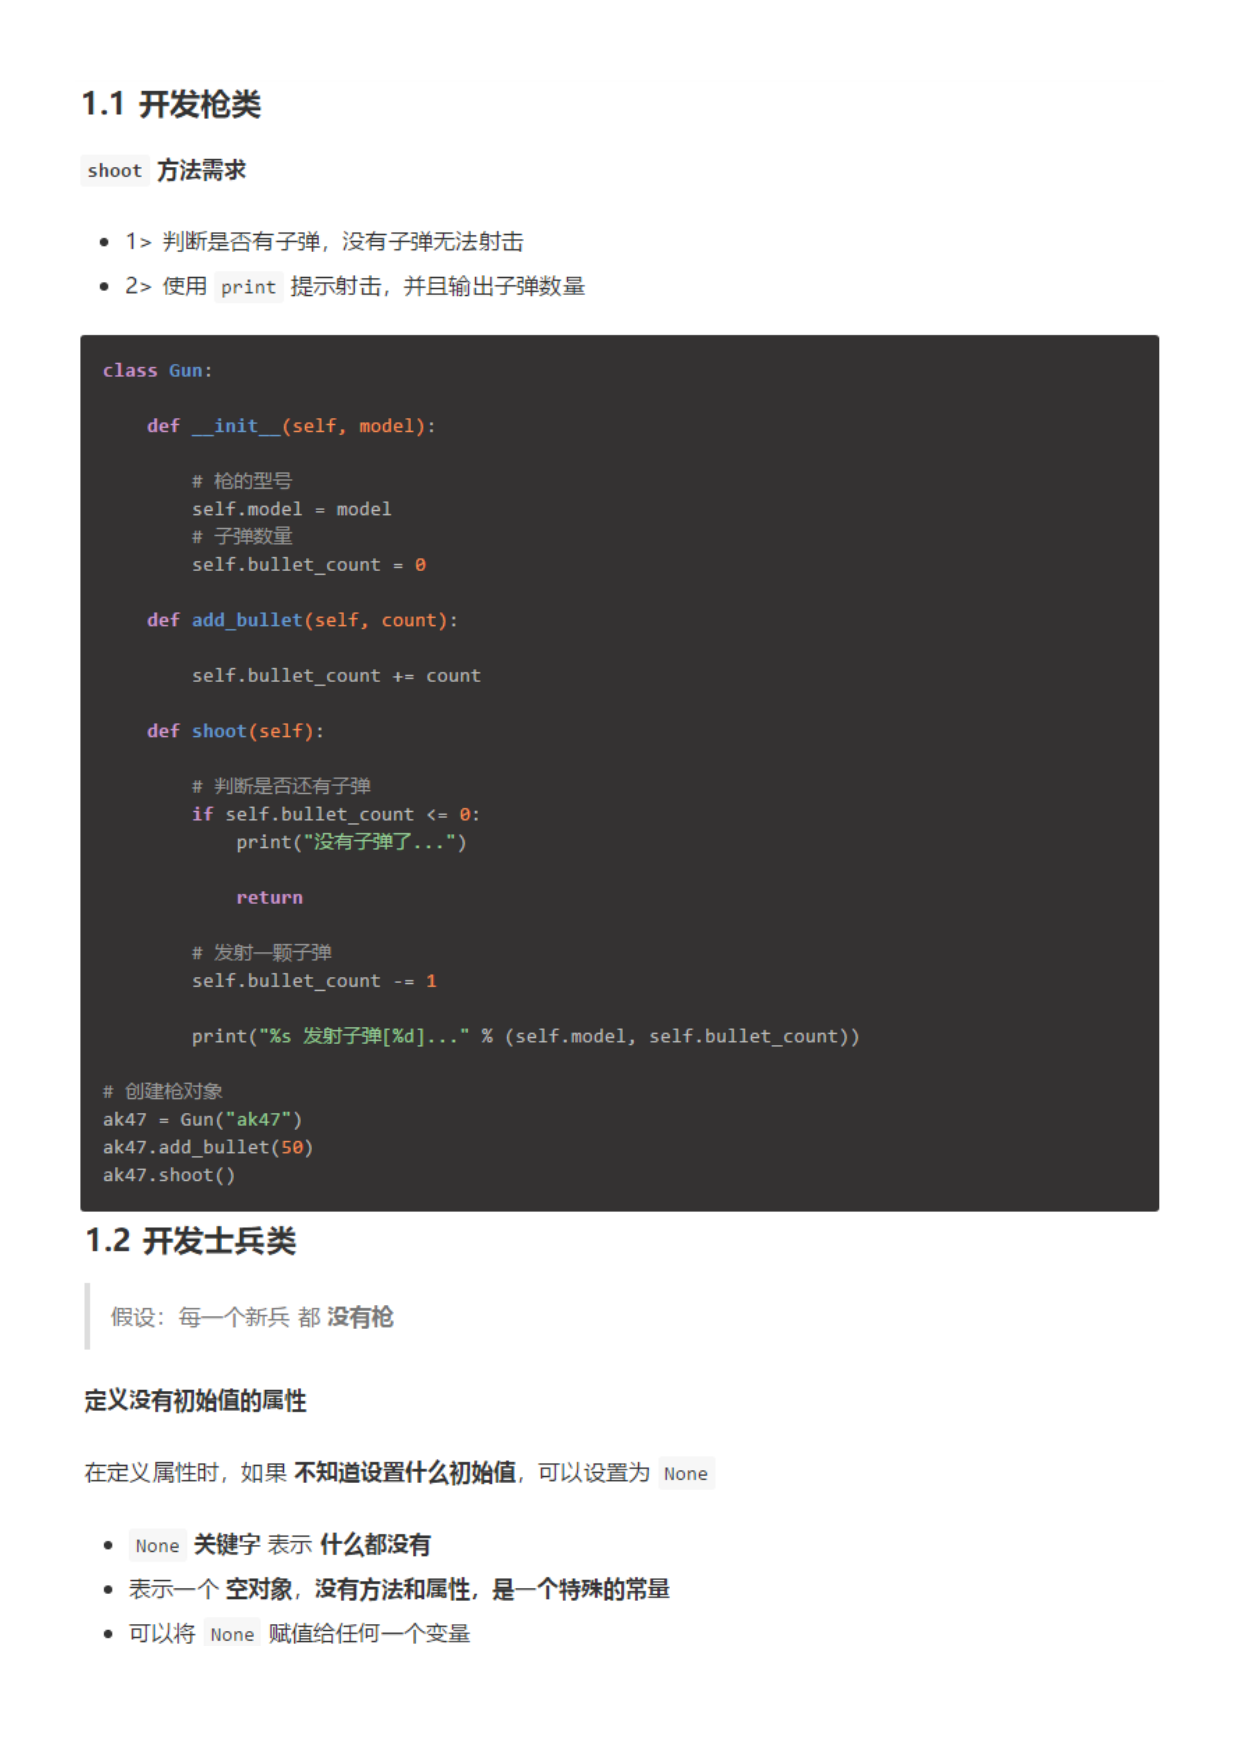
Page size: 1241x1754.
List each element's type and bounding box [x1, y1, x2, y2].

picture [75, 1218, 1165, 1646]
picture [75, 80, 1165, 1216]
